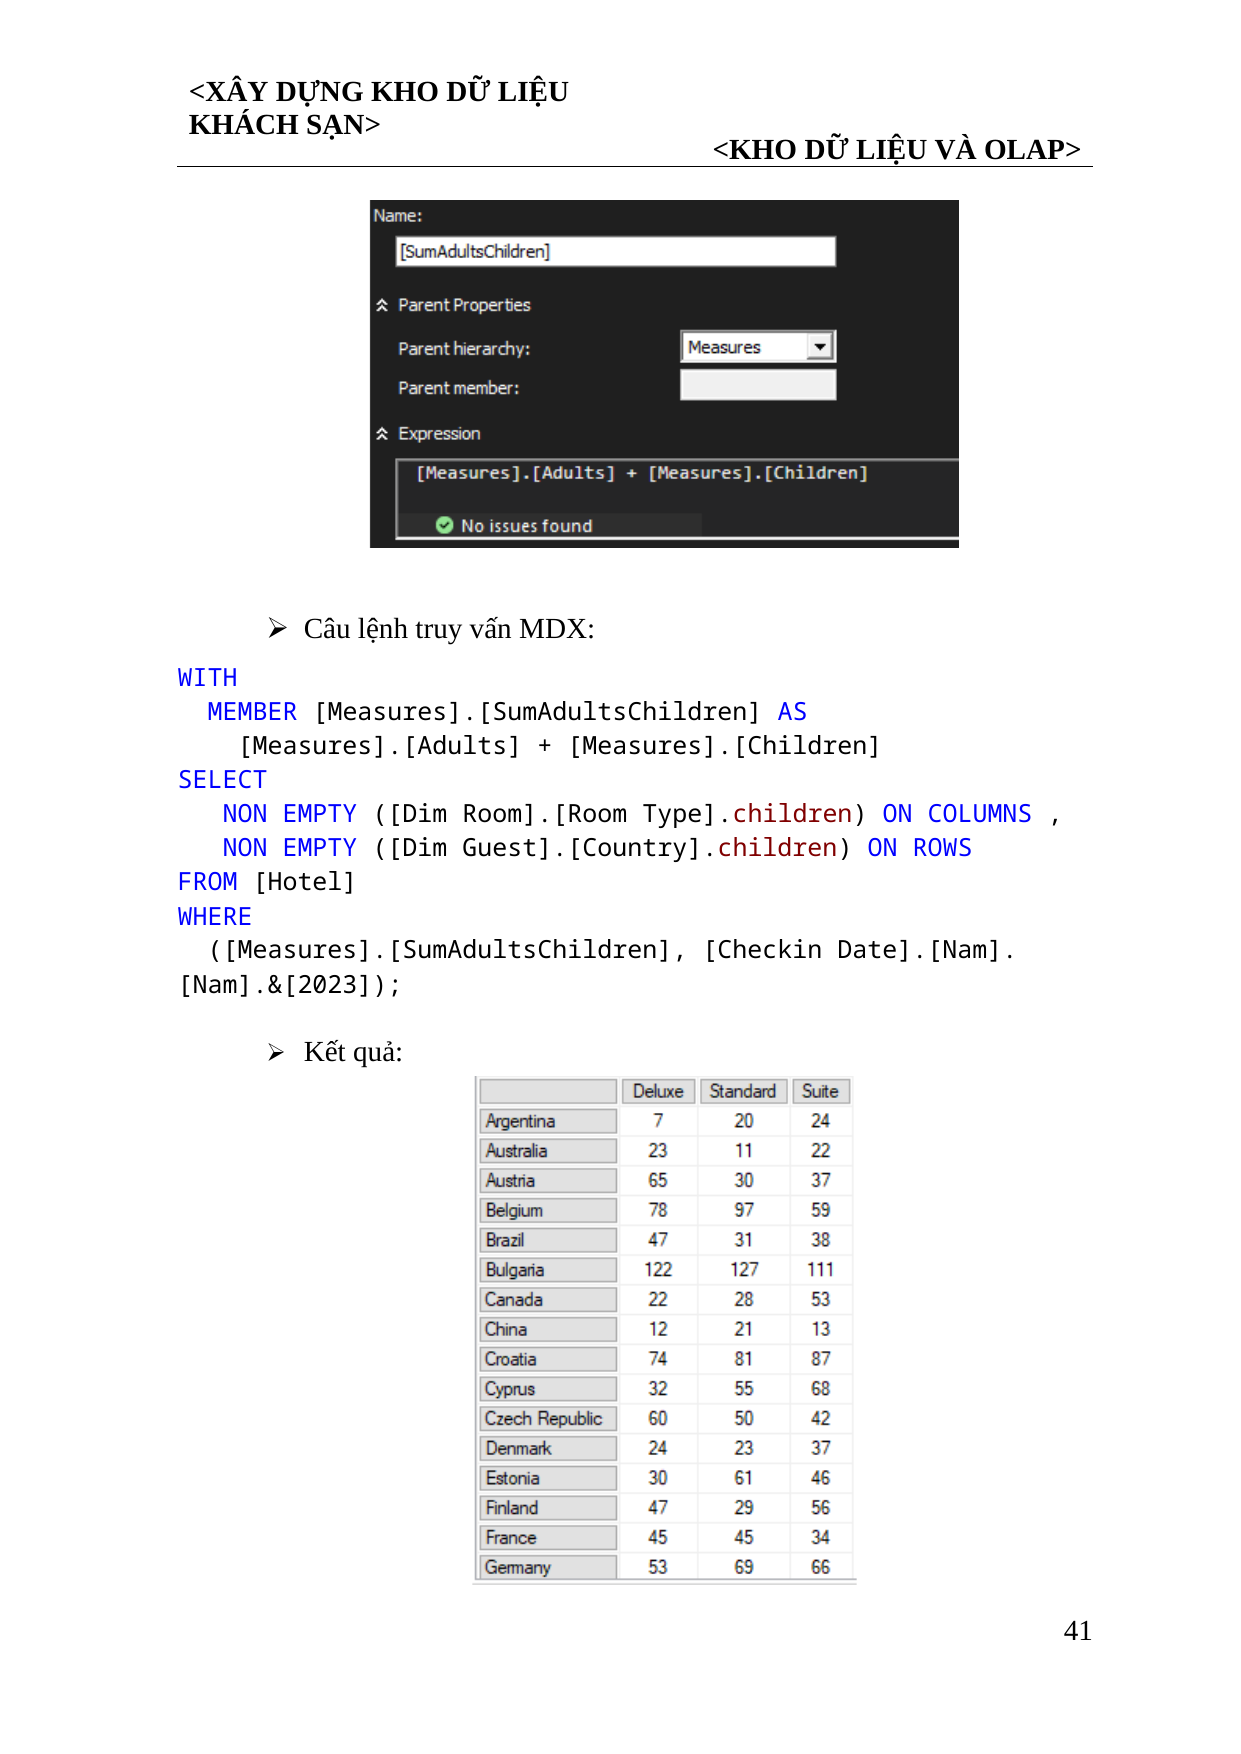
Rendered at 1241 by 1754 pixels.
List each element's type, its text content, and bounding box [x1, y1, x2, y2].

text [Measures].[Adults] + [Measures].[Children] [177, 728, 1092, 762]
text NON EMPTY ([Dim Room].[Room Type].children) ON COLUMNS , [177, 796, 1092, 830]
text FROM [Hotel] [177, 864, 1092, 898]
list Kết quả: [266, 1034, 1092, 1068]
picture [472, 1076, 857, 1585]
list Câu lệnh truy vấn MDX: [266, 611, 1092, 645]
text SELECT [177, 762, 1092, 796]
text NON EMPTY ([Dim Guest].[Country].children) ON ROWS [177, 830, 1092, 864]
text ([Measures].[SumAdultsChildren], [Checkin Date].[Nam].[Nam].&[2023]); [177, 932, 1092, 1000]
text WHERE [177, 898, 1092, 932]
text WITH [177, 660, 1092, 694]
text MEMBER [Measures].[SumAdultsChildren] AS [177, 694, 1092, 728]
picture [369, 200, 959, 548]
